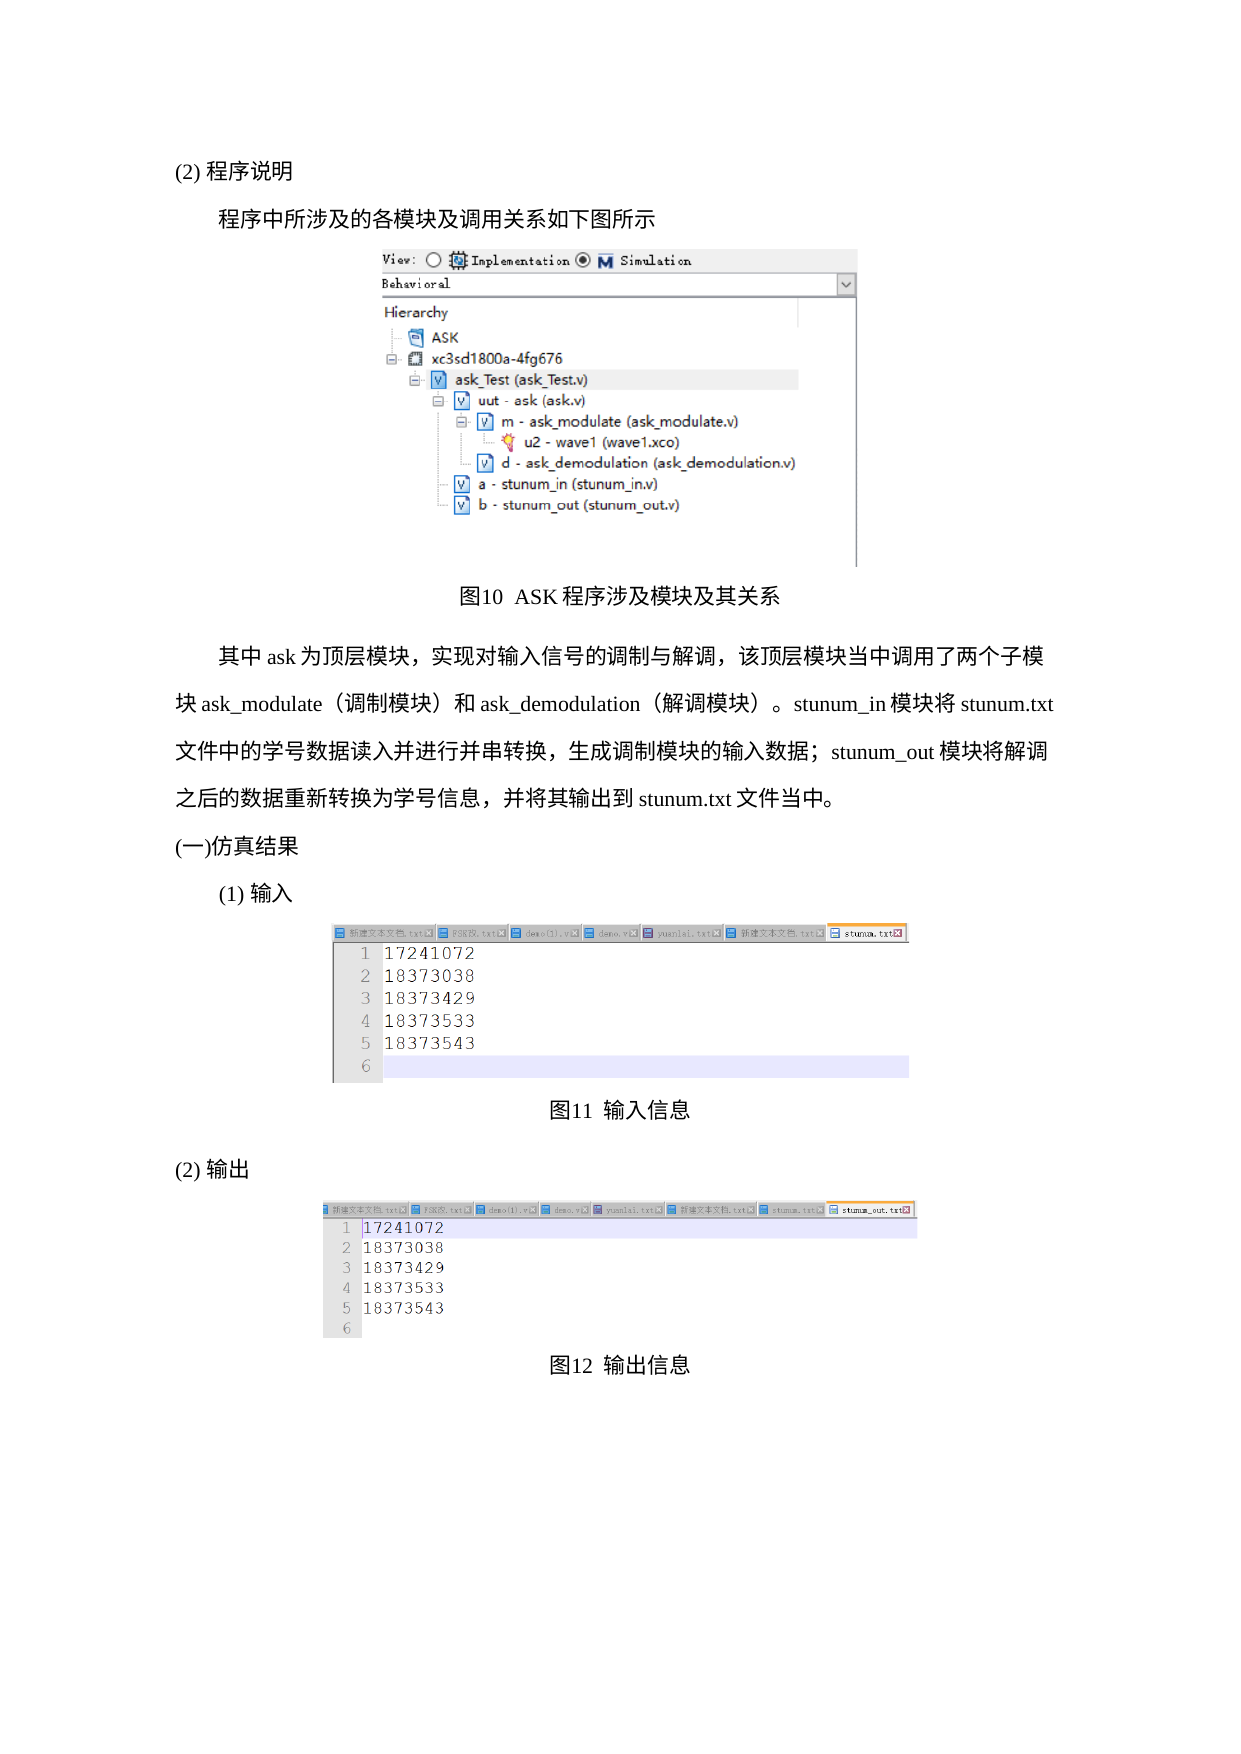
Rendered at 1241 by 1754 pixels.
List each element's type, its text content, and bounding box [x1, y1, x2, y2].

subtitle 程序说明 [175, 154, 1065, 186]
picture [382, 249, 858, 567]
text 其中ask为顶层模块，实现对输入信号的调制与解调，该顶层模块当中调用了两个子模块ask_modulate（调制模块）和ask_demodulation（解调模块）。stunum_in模块将stunum.txt文件中的学号数据读入并进行并串转换，生成调制模块的输入数据；stunum_out模块将解调之后的数据重新转换为学号信息，并将其输出到stunum.txt文件当中。 [175, 639, 1065, 813]
subtitle 输出 [175, 1152, 1065, 1184]
subtitle 输入 [175, 876, 1065, 908]
text 程序中所涉及的各模块及调用关系如下图所示 [175, 202, 1065, 233]
picture [323, 1200, 918, 1338]
text ASK程序涉及模块及其关系 [175, 579, 1065, 610]
subtitle 仿真结果 [175, 829, 1065, 860]
text 输出信息 [175, 1350, 1065, 1380]
text 输入信息 [175, 1095, 1065, 1125]
picture [331, 923, 910, 1083]
